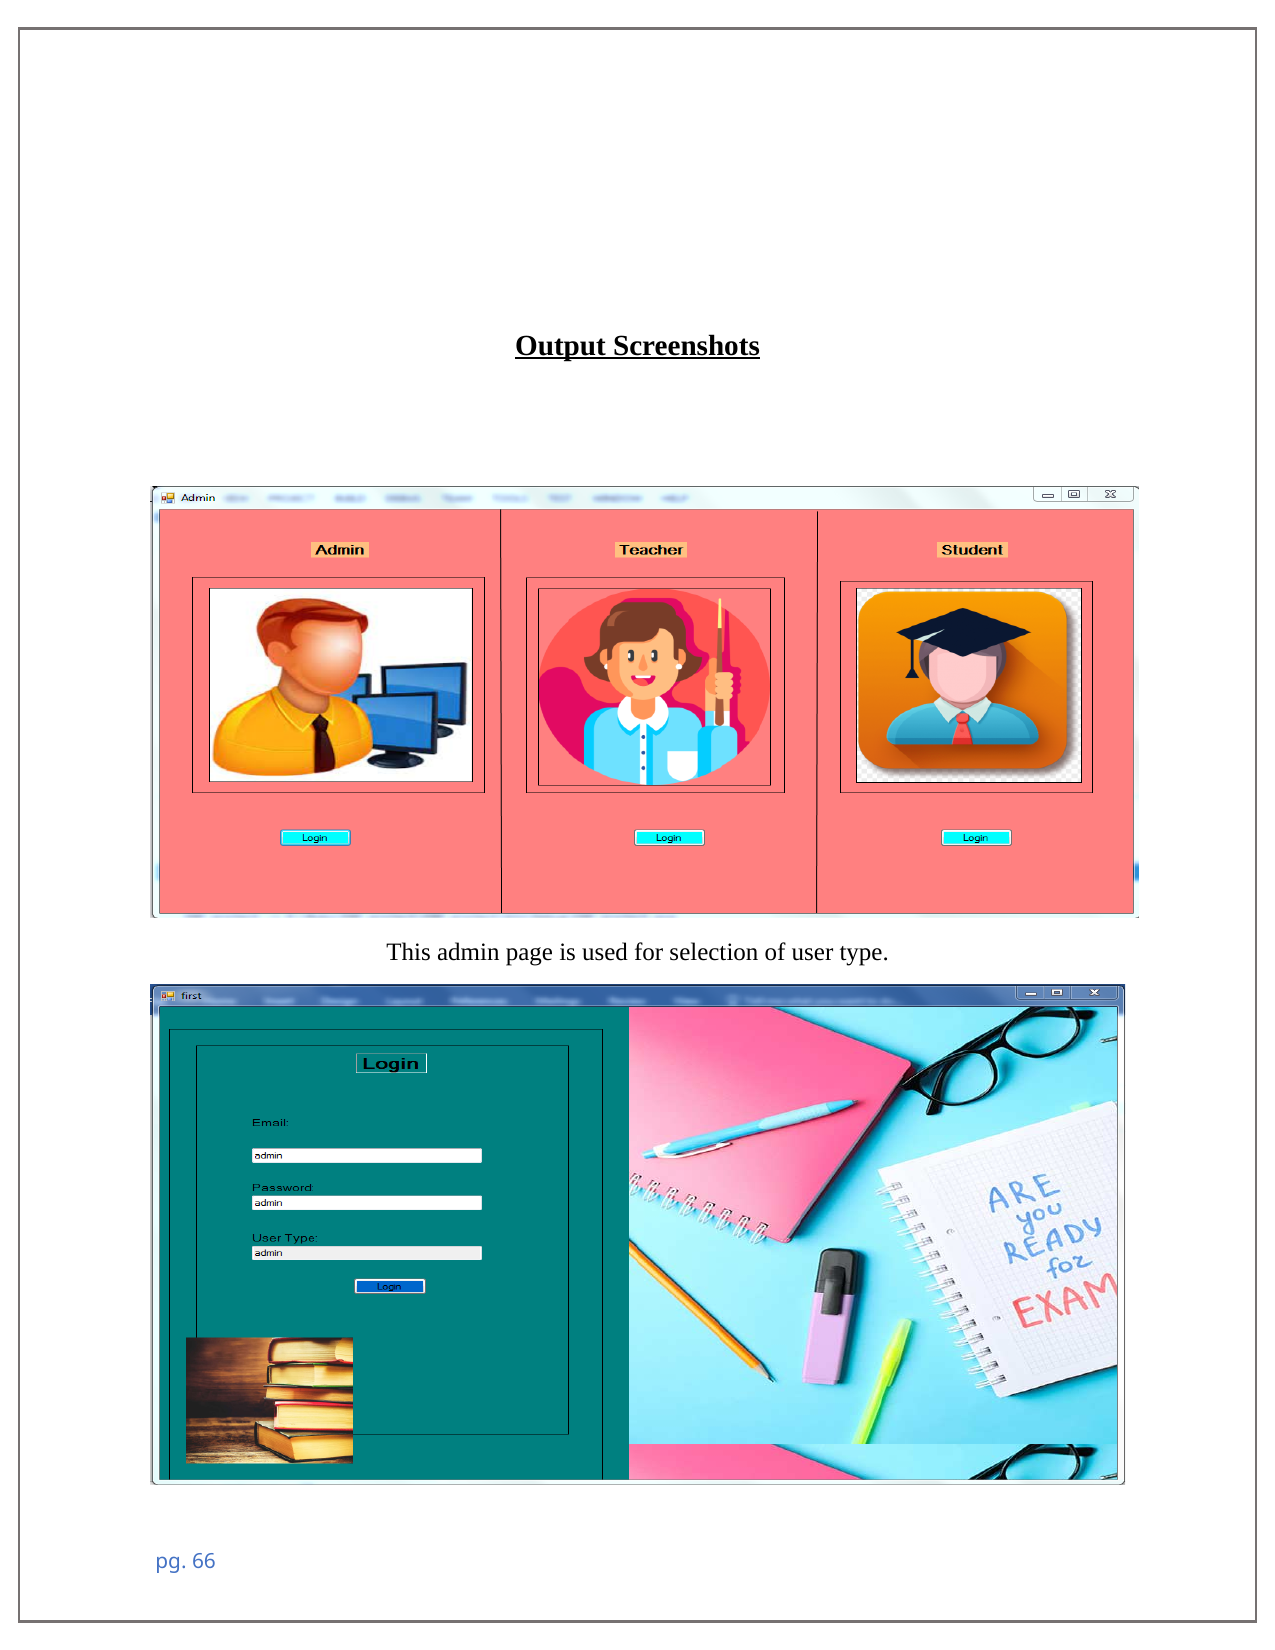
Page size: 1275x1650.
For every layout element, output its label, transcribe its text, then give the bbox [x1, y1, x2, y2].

picture [150, 486, 1139, 918]
picture [150, 984, 1125, 1485]
text This admin page is used for selection of user type. [150, 937, 1125, 965]
text Output Screenshots [150, 328, 1125, 362]
